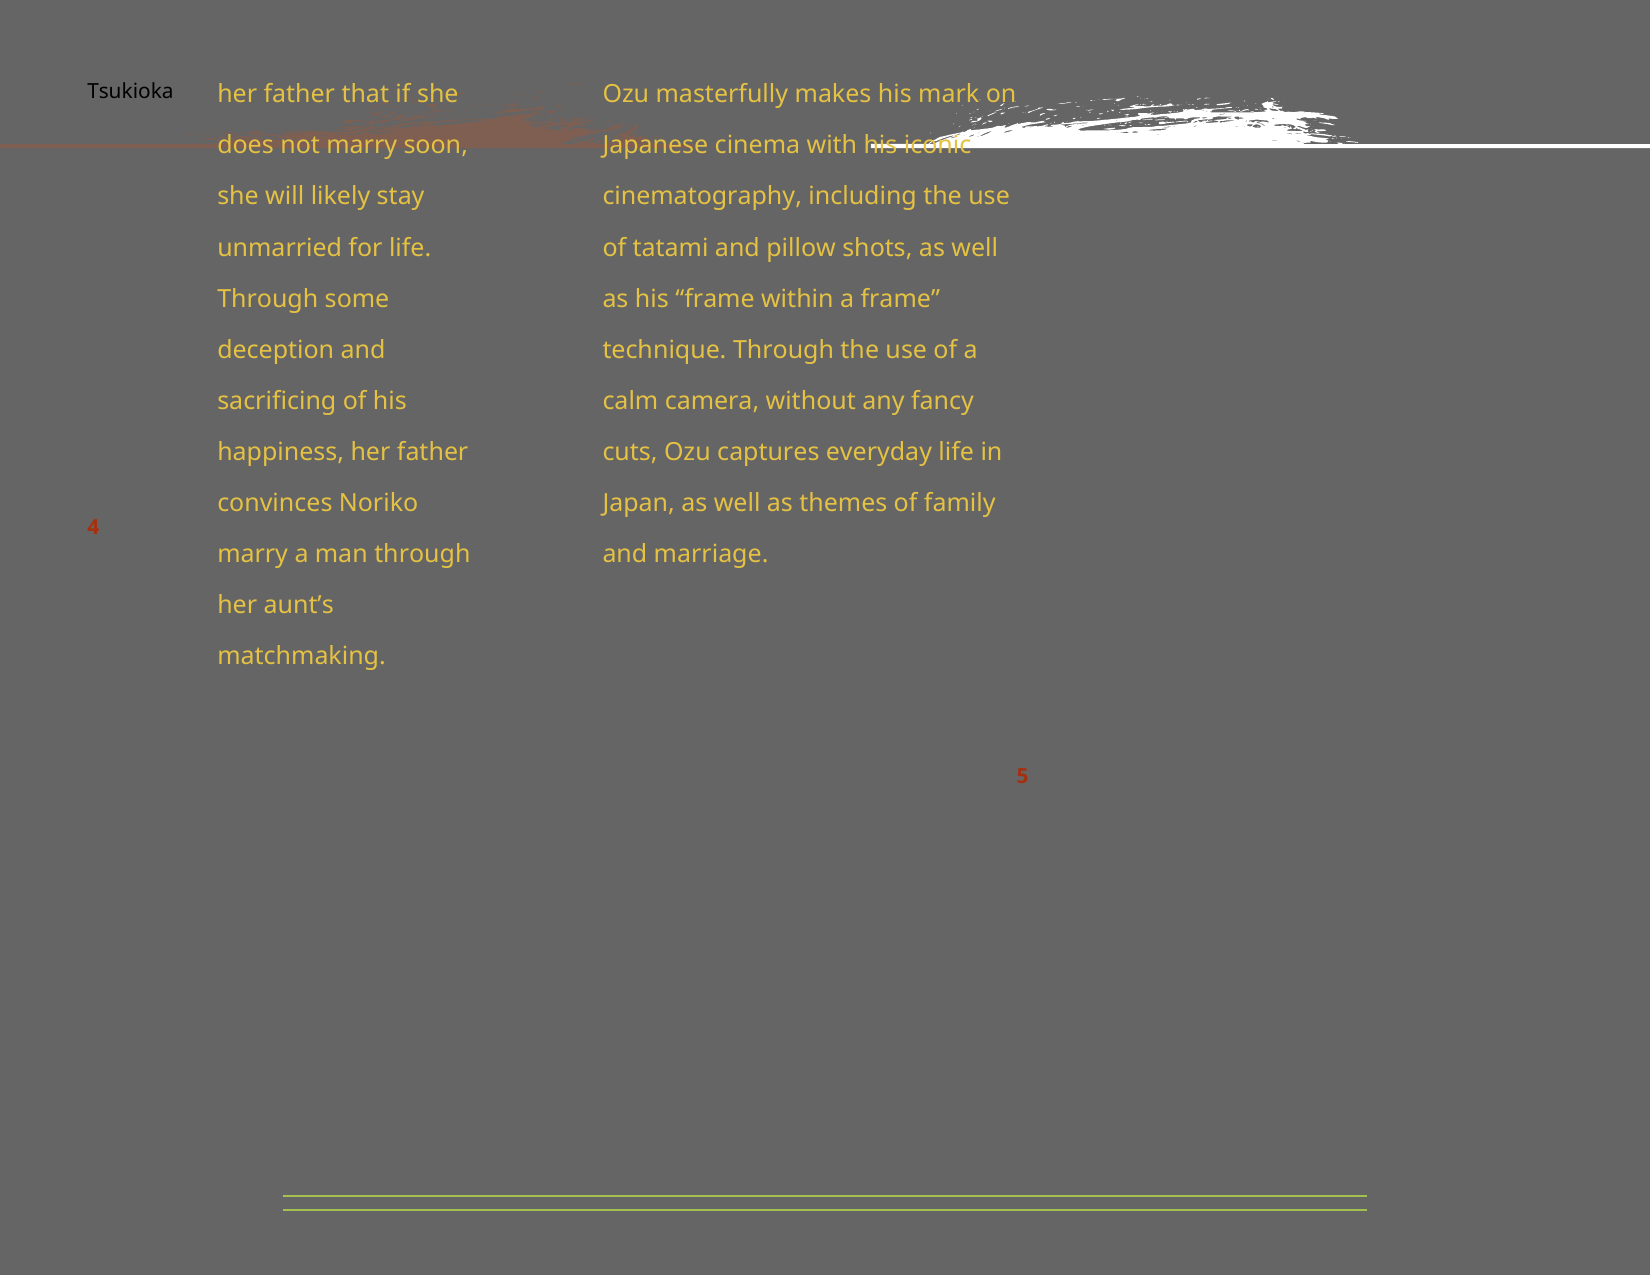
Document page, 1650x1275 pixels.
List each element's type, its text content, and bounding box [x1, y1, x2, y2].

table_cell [205, 75, 489, 789]
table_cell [75, 75, 205, 789]
table_cell 5 [590, 594, 1040, 789]
